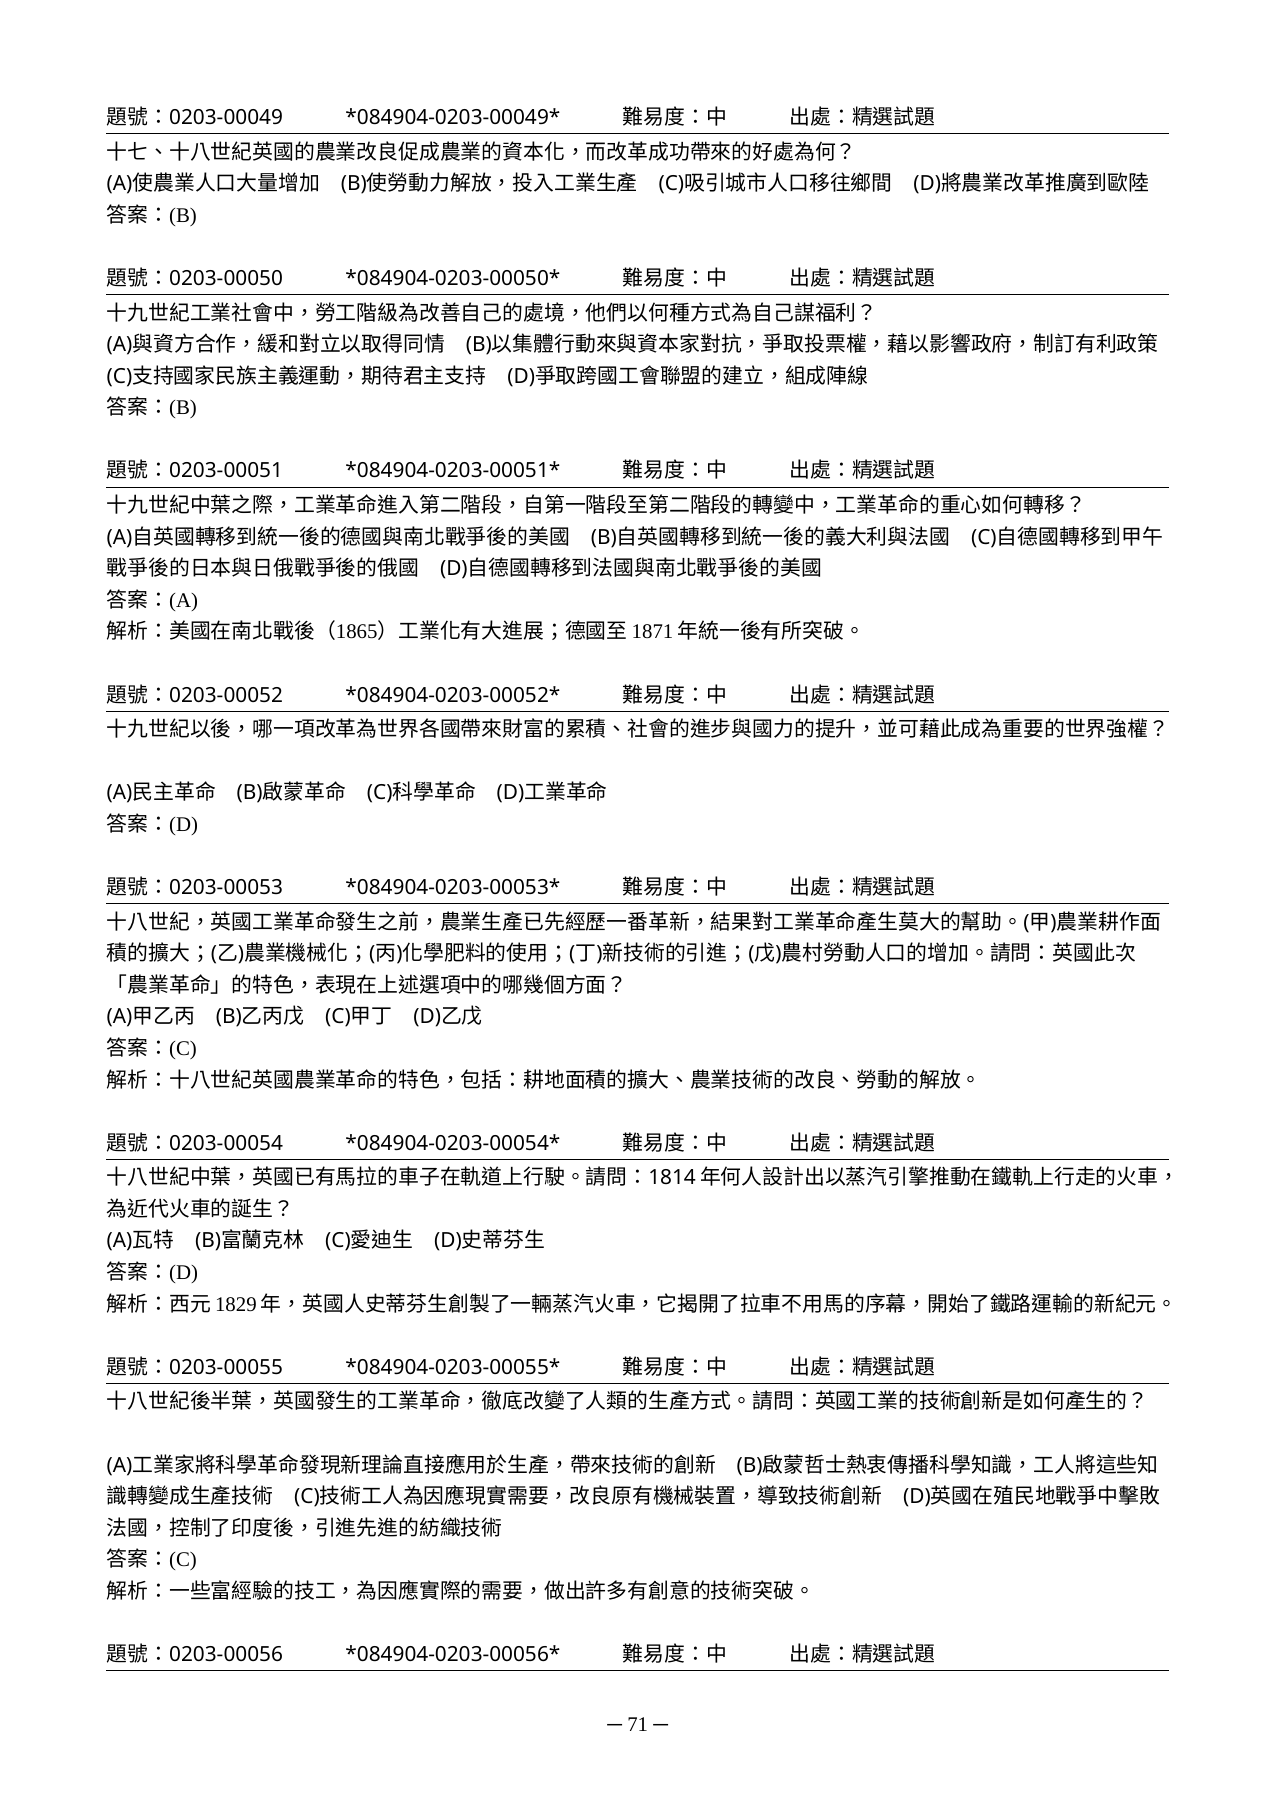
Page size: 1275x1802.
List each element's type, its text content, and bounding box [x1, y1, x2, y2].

text 答案：(B) [106, 390, 1169, 422]
text 題號：0203-00052 *084904-0203-00052* 難易度：中 出處：精選試題 [106, 677, 1169, 711]
text 題號：0203-00055 *084904-0203-00055* 難易度：中 出處：精選試題 [106, 1349, 1169, 1383]
text 答案：(C) [106, 1542, 1169, 1573]
text 答案：(B) [106, 197, 1169, 229]
text 解析：西元1829年，英國人史蒂芬生創製了一輛蒸汽火車，它揭開了拉車不用馬的序幕，開始了鐵路運輸的新紀元。 [106, 1286, 1169, 1318]
text 答案：(C) [106, 1031, 1169, 1062]
text 解析：美國在南北戰後（1865）工業化有大進展；德國至1871年統一後有所突破。 [106, 614, 1169, 646]
text 十八世紀，英國工業革命發生之前，農業生產已先經歷一番革新，結果對工業革命產生莫大的幫助。(甲)農業耕作面積的擴大；(乙)農業機械化；(丙)化學肥料的使用；(丁)新技術的引進；(戊)農村勞動人口的增加。請問：英國此次「農業革命」的特色，表現在上述選項中的哪幾個方面？ (A)甲乙丙 (B)乙丙戊 (C)甲丁 (D)乙戊 [106, 904, 1169, 1031]
text 解析：十八世紀英國農業革命的特色，包括：耕地面積的擴大、農業技術的改良、勞動的解放。 [106, 1062, 1169, 1094]
text 答案：(D) [106, 1255, 1169, 1286]
text 十九世紀中葉之際，工業革命進入第二階段，自第一階段至第二階段的轉變中，工業革命的重心如何轉移？ (A)自英國轉移到統一後的德國與南北戰爭後的美國 (B)自英國轉移到統一後的義大利與法國 (C)自德國轉移到甲午戰爭後的日本與日俄戰爭後的俄國 (D)自德國轉移到法國與南北戰爭後的美國 [106, 488, 1169, 582]
text 十九世紀以後，哪一項改革為世界各國帶來財富的累積、社會的進步與國力的提升，並可藉此成為重要的世界強權？ (A)民主革命 (B)啟蒙革命 (C)科學革命 (D)工業革命 [106, 712, 1169, 807]
text 解析：一些富經驗的技工，為因應實際的需要，做出許多有創意的技術突破。 [106, 1573, 1169, 1605]
text 十七、十八世紀英國的農業改良促成農業的資本化，而改革成功帶來的好處為何？ (A)使農業人口大量增加 (B)使勞動力解放，投入工業生產 (C)吸引城市人口移往鄉間 (D)將農業改革推廣到歐陸 [106, 134, 1169, 197]
text 題號：0203-00051 *084904-0203-00051* 難易度：中 出處：精選試題 [106, 453, 1169, 487]
text 題號：0203-00056 *084904-0203-00056* 難易度：中 出處：精選試題 [106, 1637, 1169, 1670]
text 題號：0203-00049 *084904-0203-00049* 難易度：中 出處：精選試題 [106, 100, 1169, 133]
text 十八世紀後半葉，英國發生的工業革命，徹底改變了人類的生產方式。請問：英國工業的技術創新是如何產生的？ (A)工業家將科學革命發現新理論直接應用於生產，帶來技術的創新 (B)啟蒙哲士熱衷傳播科學知識，工人將這些知識轉變成生產技術 (C)技術工人為因應現實需要，改良原有機械裝置，導致技術創新 (D)英國在殖民地戰爭中擊敗法國，控制了印度後，引進先進的紡織技術 [106, 1384, 1169, 1542]
text 答案：(D) [106, 807, 1169, 838]
text 題號：0203-00053 *084904-0203-00053* 難易度：中 出處：精選試題 [106, 870, 1169, 903]
text 十九世紀工業社會中，勞工階級為改善自己的處境，他們以何種方式為自己謀福利？ (A)與資方合作，緩和對立以取得同情 (B)以集體行動來與資本家對抗，爭取投票權，藉以影響政府，制訂有利政策 (C)支持國家民族主義運動，期待君主支持 (D)爭取跨國工會聯盟的建立，組成陣線 [106, 295, 1169, 390]
text 題號：0203-00054 *084904-0203-00054* 難易度：中 出處：精選試題 [106, 1125, 1169, 1159]
text 題號：0203-00050 *084904-0203-00050* 難易度：中 出處：精選試題 [106, 261, 1169, 294]
text 十八世紀中葉，英國已有馬拉的車子在軌道上行駛。請問：1814年何人設計出以蒸汽引擎推動在鐵軌上行走的火車，為近代火車的誕生？ (A)瓦特 (B)富蘭克林 (C)愛迪生 (D)史蒂芬生 [106, 1160, 1169, 1255]
text 答案：(A) [106, 582, 1169, 614]
